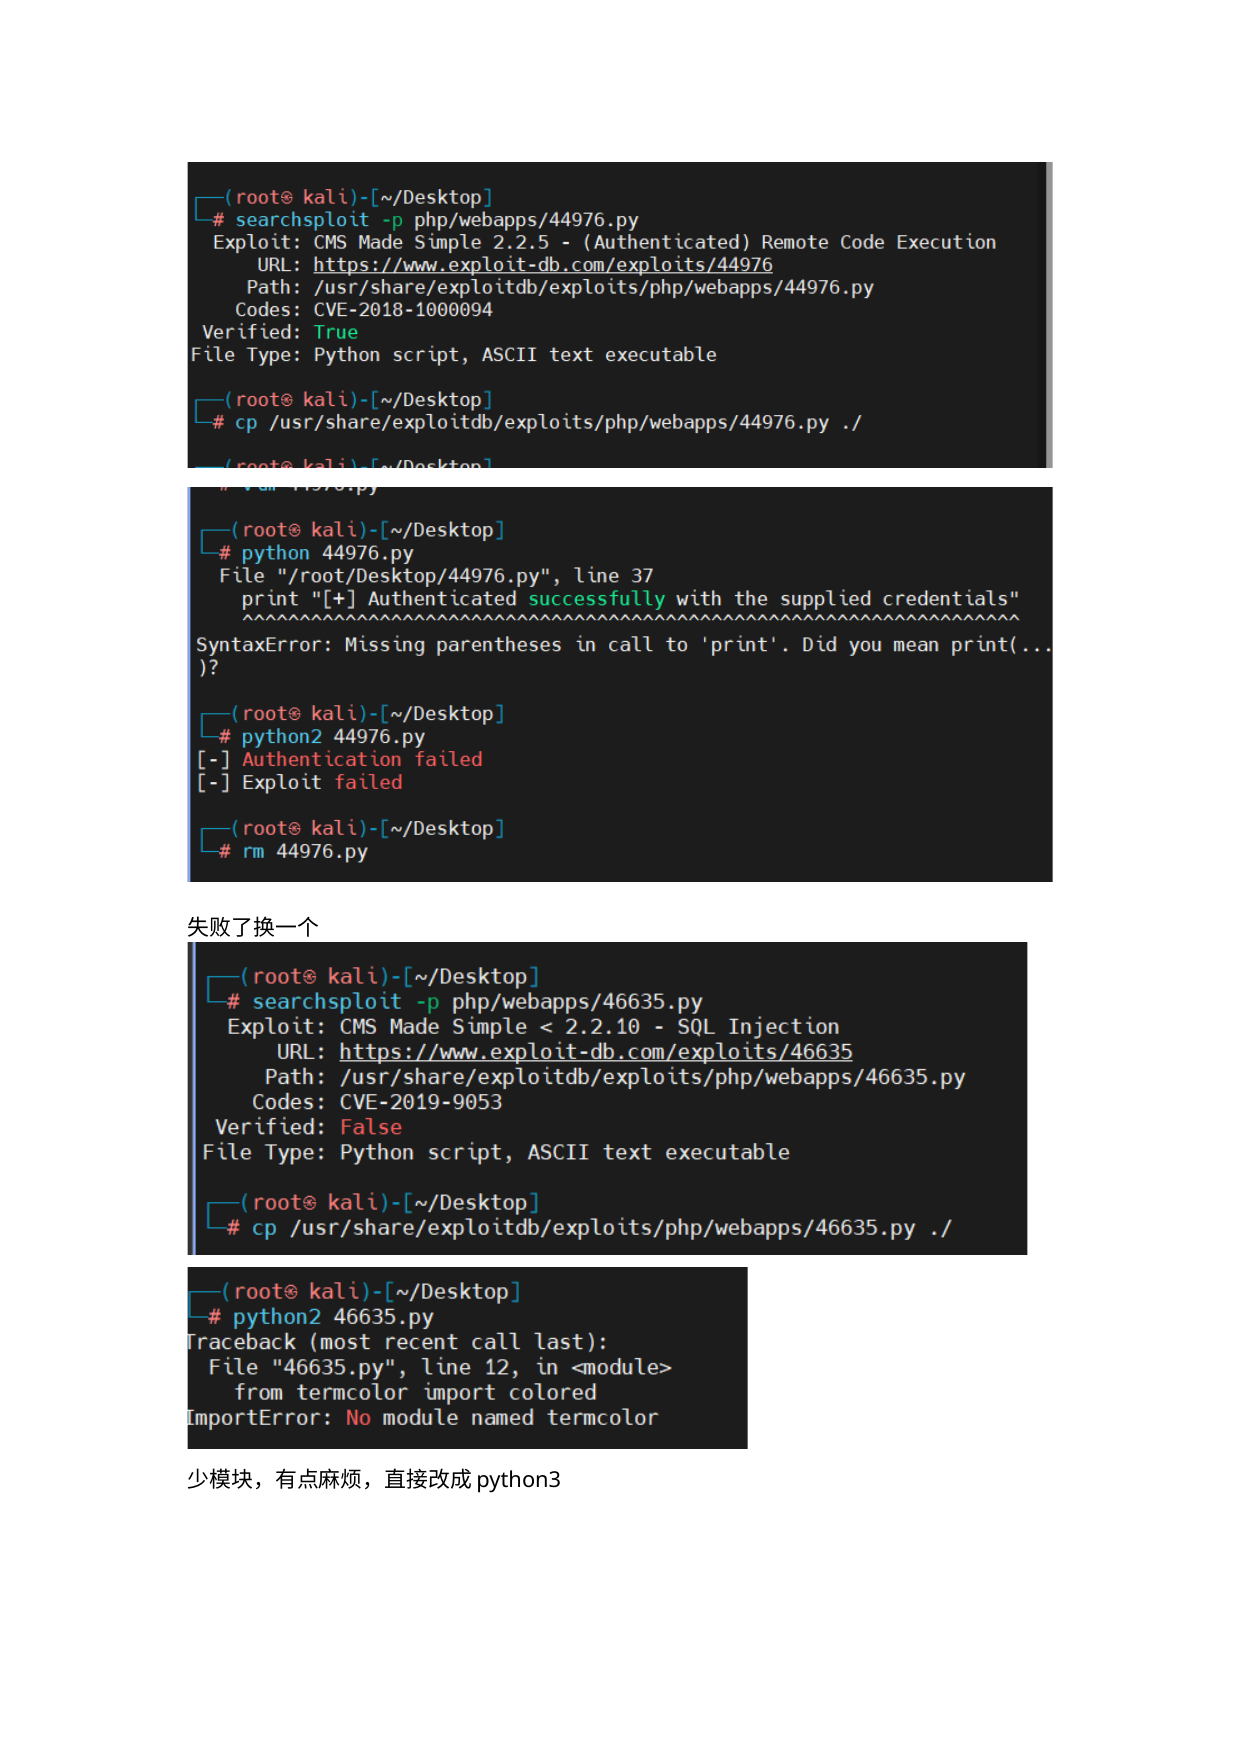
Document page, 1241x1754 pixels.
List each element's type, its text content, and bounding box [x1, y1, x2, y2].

text 失败了换一个 [187, 882, 1053, 942]
picture [187, 942, 1028, 1255]
text 少模块，有点麻烦，直接改成python3 [187, 1462, 1053, 1494]
picture [187, 487, 1053, 882]
picture [187, 1267, 748, 1449]
picture [187, 162, 1053, 468]
